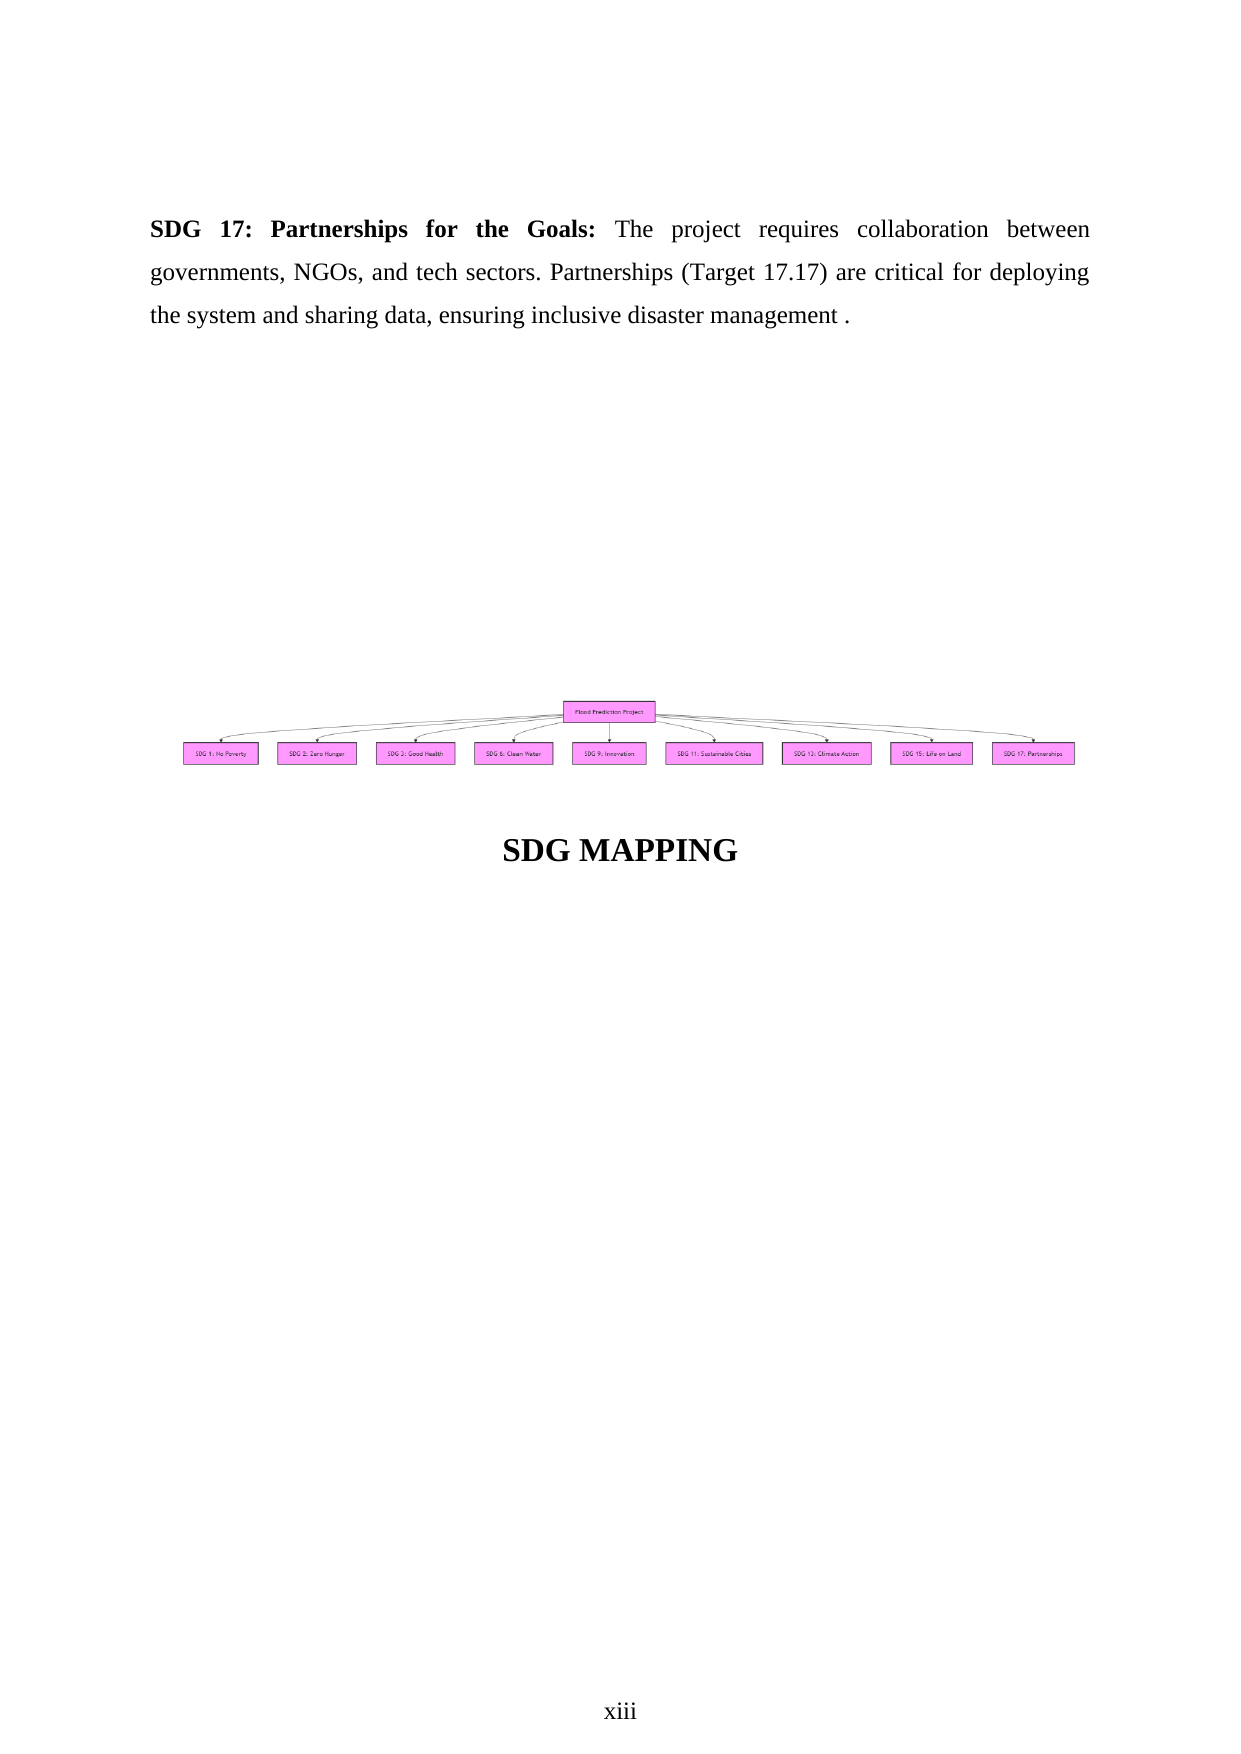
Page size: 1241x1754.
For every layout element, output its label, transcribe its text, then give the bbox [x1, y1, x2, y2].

text SDG MAPPING [150, 831, 1090, 869]
picture [150, 683, 1091, 796]
text SDG 17: Partnerships for the Goals: The project requires collaboration between governments, NGOs, and tech sectors. Partnerships (Target 17.17) are critical for deploying the system and sharing data, ensuring inclusive disaster management . [150, 214, 1090, 329]
